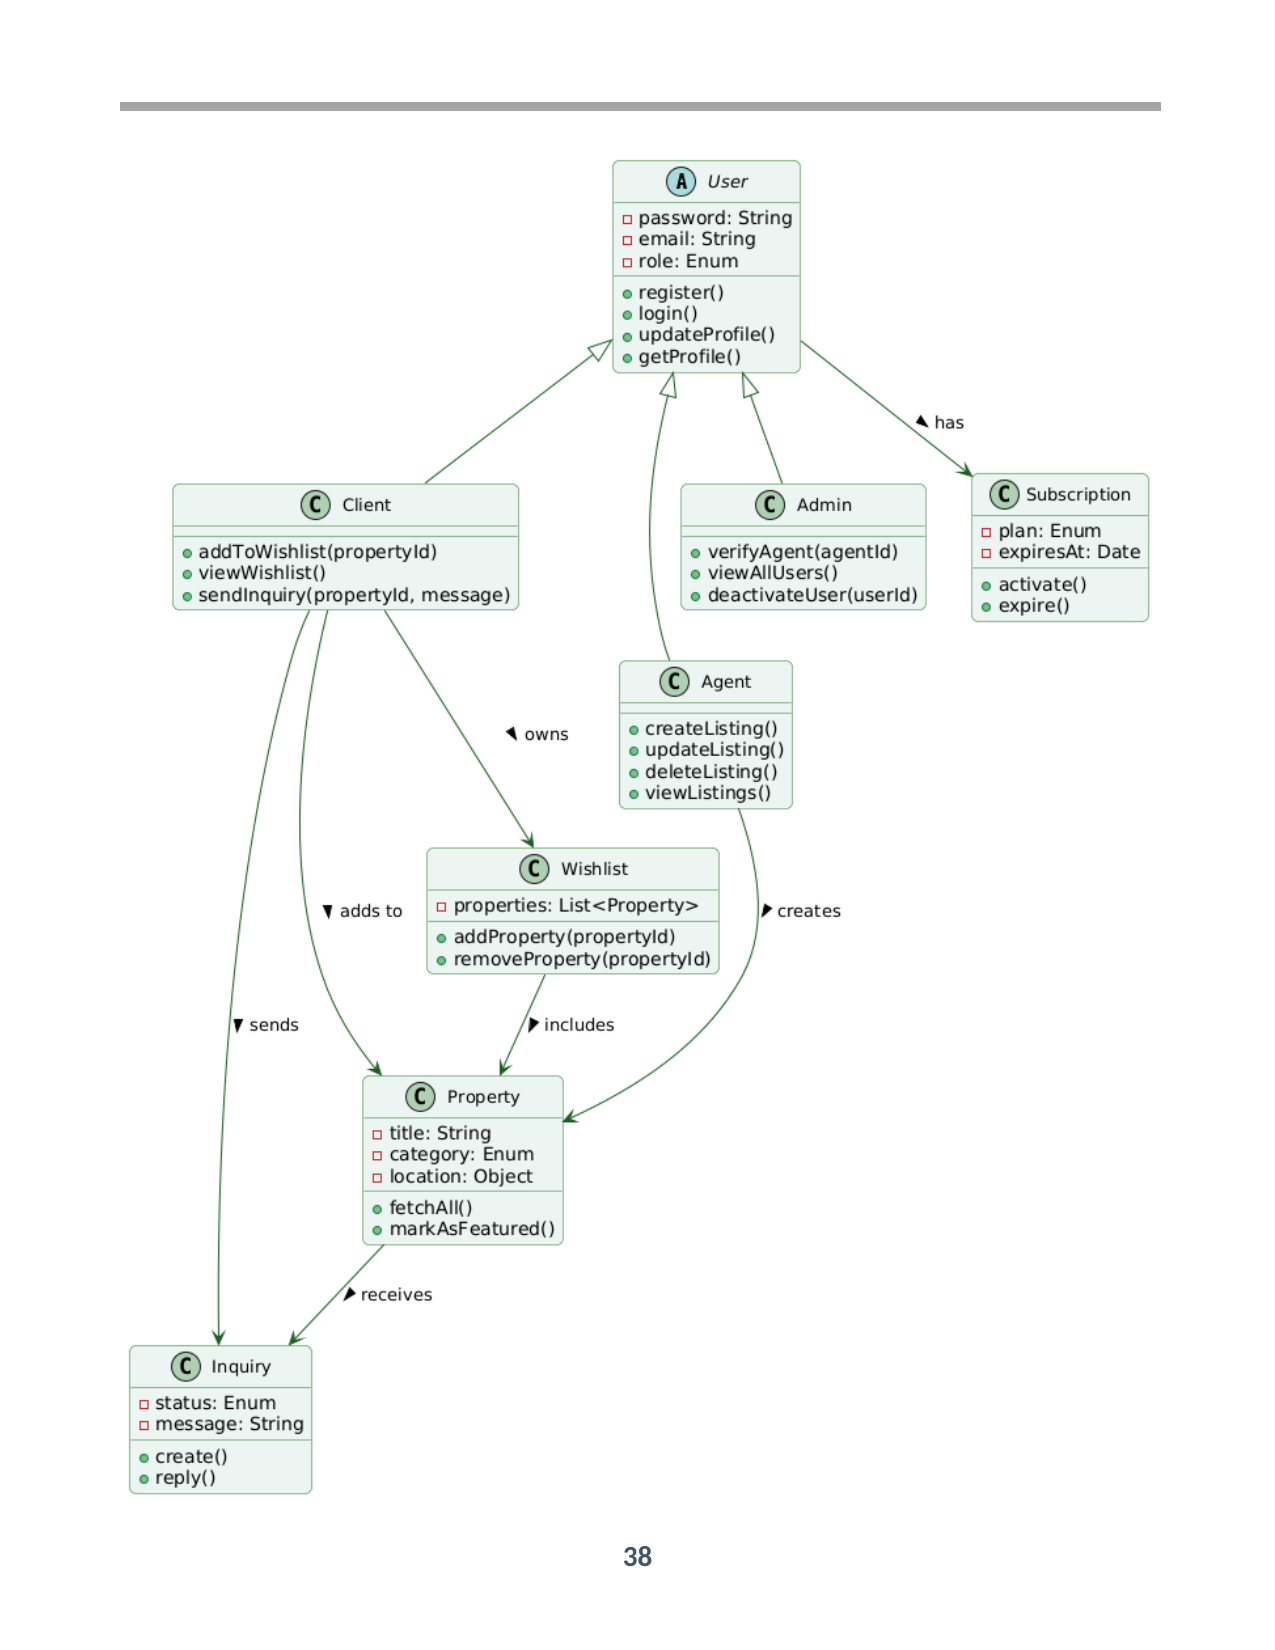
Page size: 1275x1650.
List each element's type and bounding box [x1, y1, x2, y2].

picture [120, 151, 1155, 1501]
